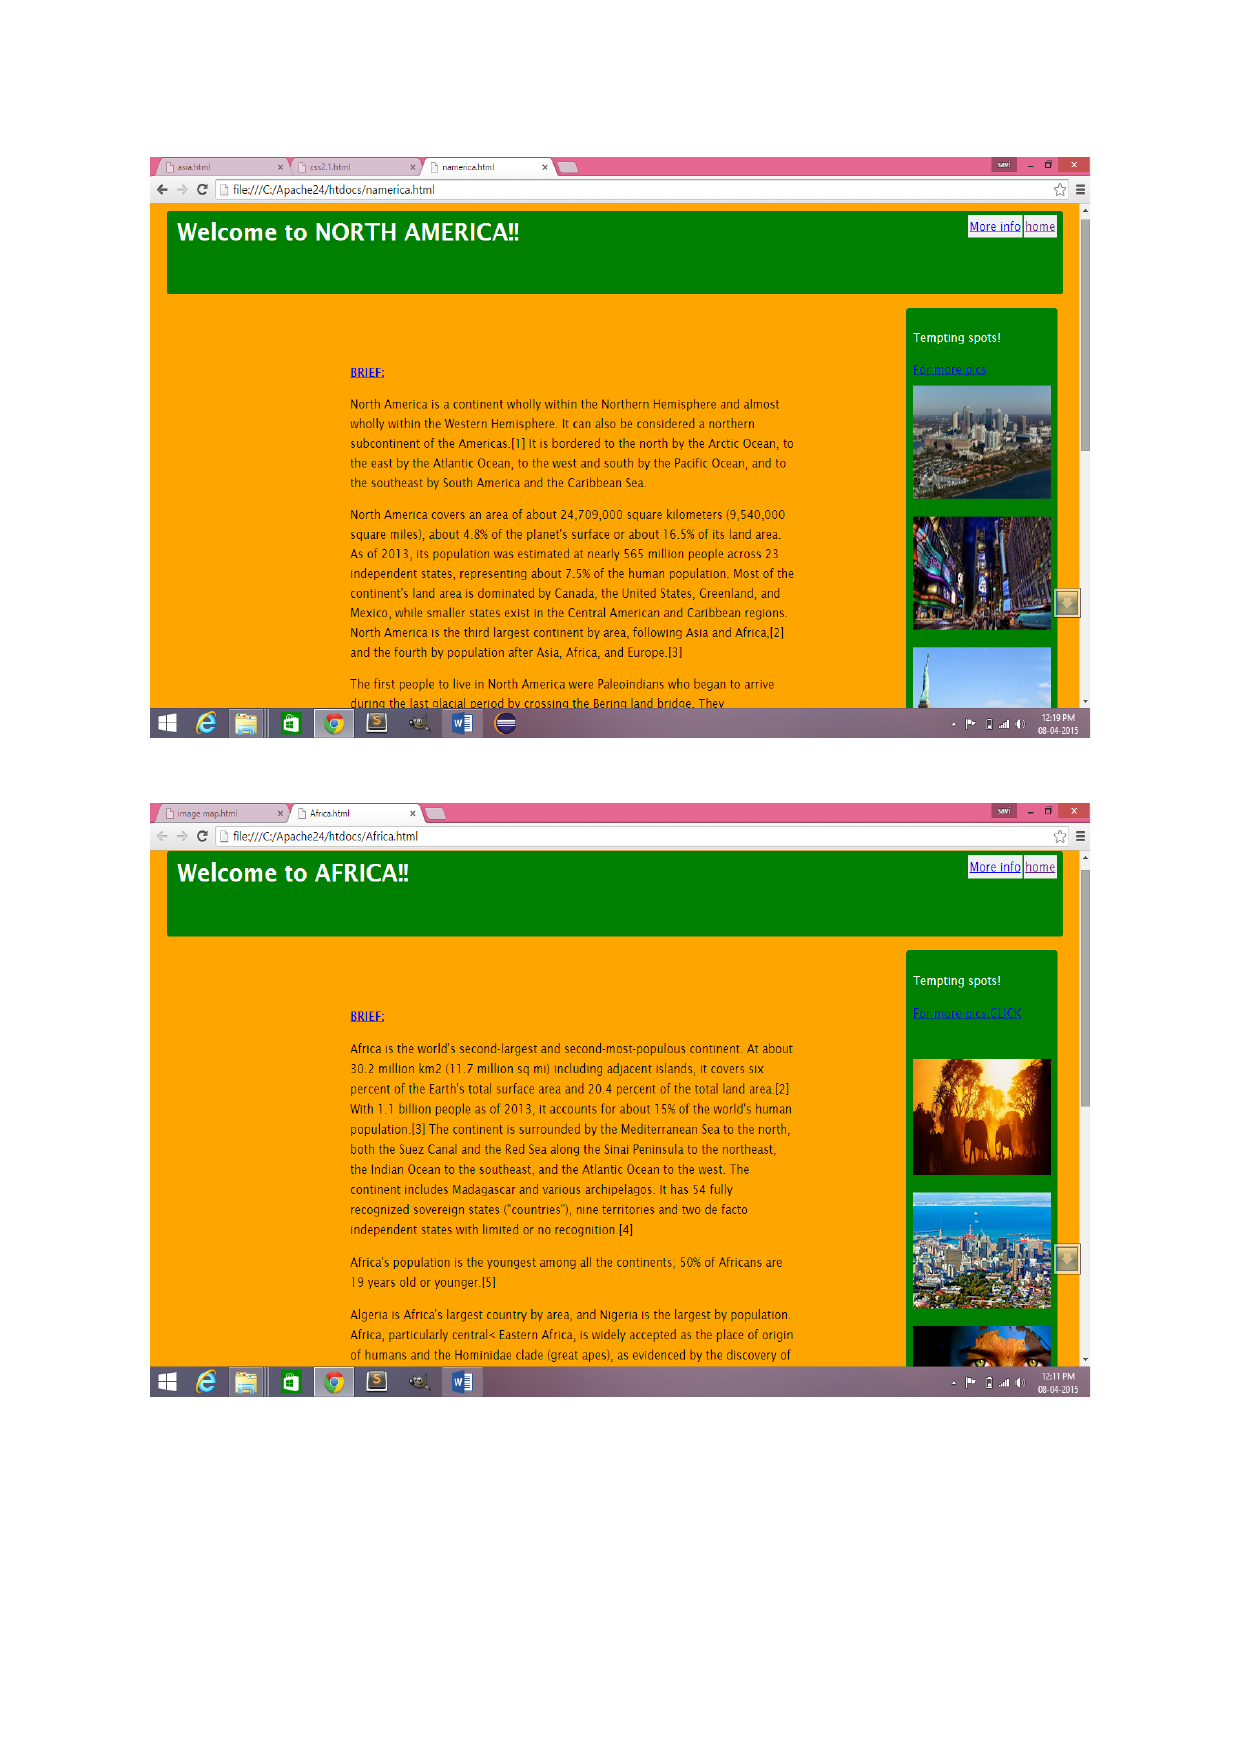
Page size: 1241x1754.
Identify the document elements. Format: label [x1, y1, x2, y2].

picture [150, 157, 1091, 738]
picture [150, 803, 1091, 1397]
